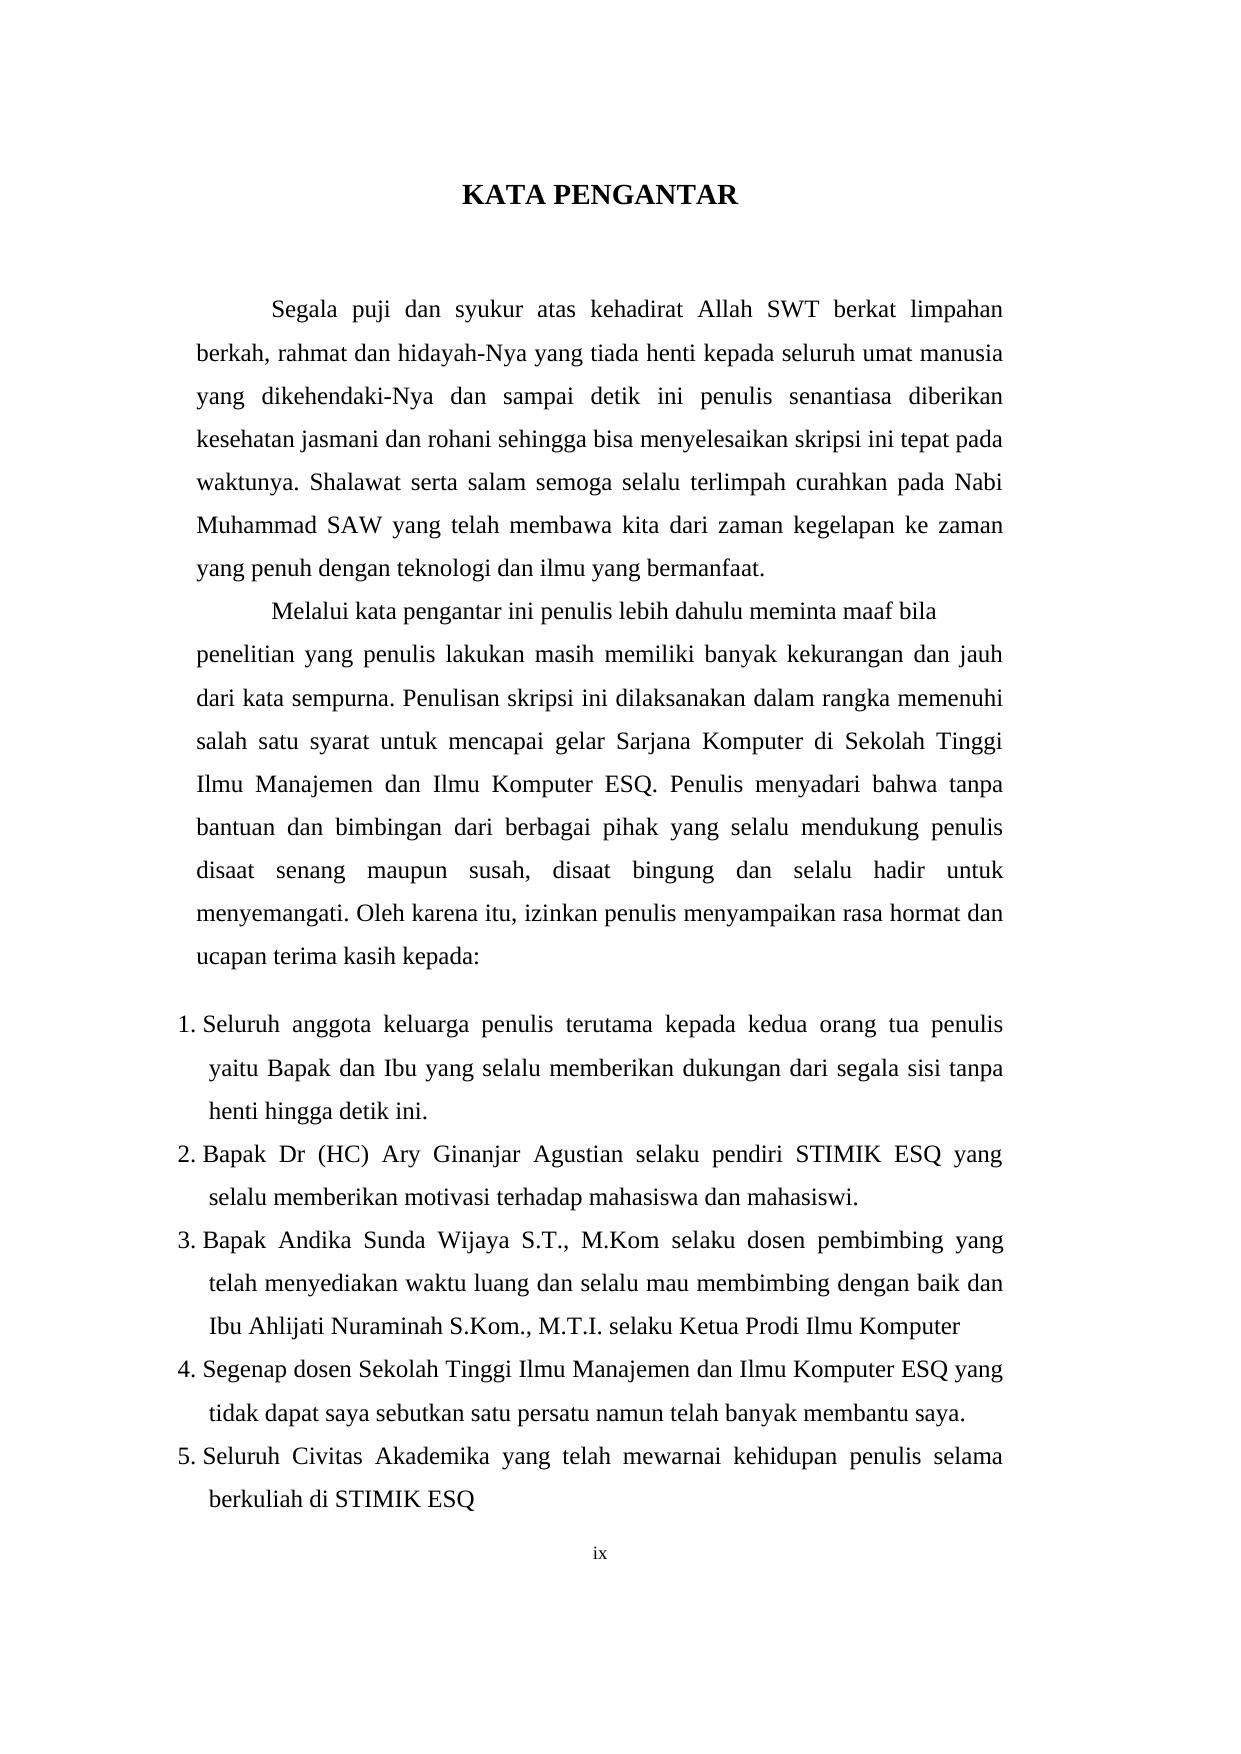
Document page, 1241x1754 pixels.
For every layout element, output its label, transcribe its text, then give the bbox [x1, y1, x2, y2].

list Seluruh anggota keluarga penulis terutama kepada kedua orang tua penulis yaitu Bapak dan Ibu yang selalu memberikan dukungan dari segala sisi tanpa henti hingga detik ini. [177, 1009, 1004, 1124]
list Bapak Andika Sunda Wijaya S.T., M.Kom selaku dosen pembimbing yang telah menyediakan waktu luang dan selalu mau membimbing dengan baik dan Ibu Ahlijati Nuraminah S.Kom., M.T.I. selaku Ketua Prodi Ilmu Komputer [177, 1225, 1004, 1340]
list Bapak Dr (HC) Ary Ginanjar Agustian selaku pendiri STIMIK ESQ yang selalu memberikan motivasi terhadap mahasiswa dan mahasiswi. [177, 1139, 1004, 1211]
text KATA PENGANTAR [196, 177, 1004, 211]
list Seluruh Civitas Akademika yang telah mewarnai kehidupan penulis selama berkuliah di STIMIK ESQ [177, 1441, 1004, 1513]
text Segala puji dan syukur atas kehadirat Allah SWT berkat limpahan berkah, rahmat dan hidayah-Nya yang tiada henti kepada seluruh umat manusia yang dikehendaki-Nya dan sampai detik ini penulis senantiasa diberikan kesehatan jasmani dan rohani sehingga bisa menyelesaikan skripsi ini tepat pada waktunya. Shalawat serta salam semoga selalu terlimpah curahkan pada Nabi Muhammad SAW yang telah membawa kita dari zaman kegelapan ke zaman yang penuh dengan teknologi dan ilmu yang bermanfaat. [196, 294, 1004, 582]
list Segenap dosen Sekolah Tinggi Ilmu Manajemen dan Ilmu Komputer ESQ yang tidak dapat saya sebutkan satu persatu namun telah banyak membantu saya. [177, 1354, 1004, 1426]
text penelitian yang penulis lakukan masih memiliki banyak kekurangan dan jauh dari kata sempurna. Penulisan skripsi ini dilaksanakan dalam rangka memenuhi salah satu syarat untuk mencapai gelar Sarjana Komputer di Sekolah Tinggi Ilmu Manajemen dan Ilmu Komputer ESQ. Penulis menyadari bahwa tanpa bantuan dan bimbingan dari berbagai pihak yang selalu mendukung penulis disaat senang maupun susah, disaat bingung dan selalu hadir untuk menyemangati. Oleh karena itu, izinkan penulis menyampaikan rasa hormat dan ucapan terima kasih kepada: [196, 639, 1004, 970]
text Melalui kata pengantar ini penulis lebih dahulu meminta maaf bila [196, 596, 1004, 625]
